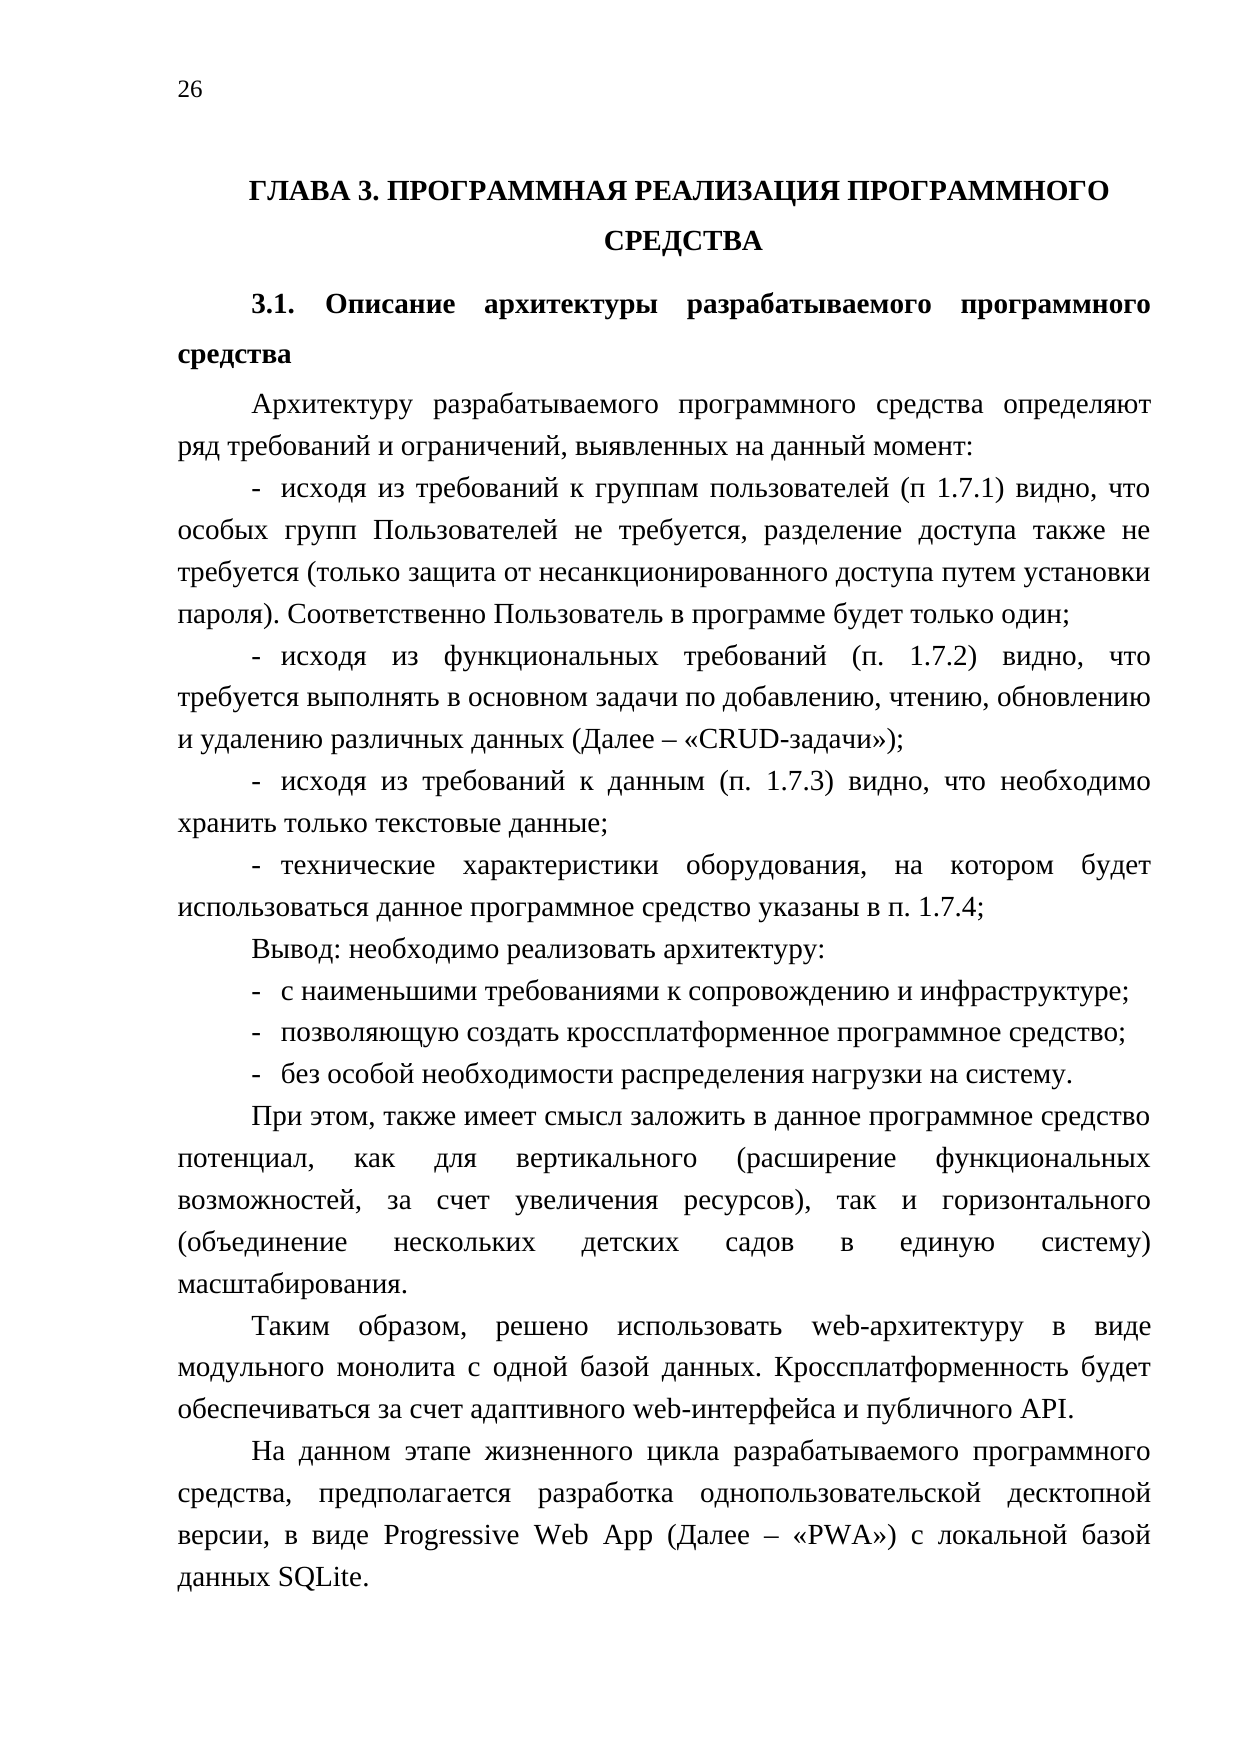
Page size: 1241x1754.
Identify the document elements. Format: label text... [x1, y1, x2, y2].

subtitle ГЛАВА 3. ПРОГРАММНАЯ РЕАЛИЗАЦИЯ ПРОГРАММНОГО СРЕДСТВА [177, 173, 1152, 256]
list позволяющую создать кроссплатформенное программное средство; [177, 1014, 1152, 1048]
text Вывод: необходимо реализовать архитектуру: [177, 931, 1152, 964]
subtitle Описание архитектуры разрабатываемого программного средства [177, 286, 1152, 369]
list исходя из требований к группам пользователей (п 1.7.1) видно, что особых групп Пользователей не требуется, разделение доступа также не требуется (только защита от несанкционированного доступа путем установки пароля). Соответственно Пользователь в программе будет только один; [177, 470, 1152, 629]
list технические характеристики оборудования, на котором будет использоваться данное программное средство указаны в п. 1.7.4; [177, 847, 1152, 922]
text Таким образом, решено использовать web-архитектуру в виде модульного монолита с одной базой данных. Кроссплатформенность будет обеспечиваться за счет адаптивного web-интерфейса и публичного API. [177, 1308, 1152, 1425]
list исходя из функциональных требований (п. 1.7.2) видно, что требуется выполнять в основном задачи по добавлению, чтению, обновлению и удалению различных данных (Далее – «CRUD-задачи»); [177, 638, 1152, 755]
list с наименьшими требованиями к сопровождению и инфраструктуре; [177, 973, 1152, 1006]
text Архитектуру разрабатываемого программного средства определяют ряд требований и ограничений, выявленных на данный момент: [177, 386, 1152, 462]
text На данном этапе жизненного цикла разрабатываемого программного средства, предполагается разработка однопользовательской десктопной версии, в виде Progressive Web App (Далее – «PWA») с локальной базой данных SQLite. [177, 1433, 1152, 1592]
list без особой необходимости распределения нагрузки на систему. [177, 1056, 1152, 1090]
list исходя из требований к данным (п. 1.7.3) видно, что необходимо хранить только текстовые данные; [177, 763, 1152, 839]
text При этом, также имеет смысл заложить в данное программное средство потенциал, как для вертикального (расширение функциональных возможностей, за счет увеличения ресурсов), так и горизонтального (объединение нескольких детских садов в единую систему) масштабирования. [177, 1098, 1152, 1299]
